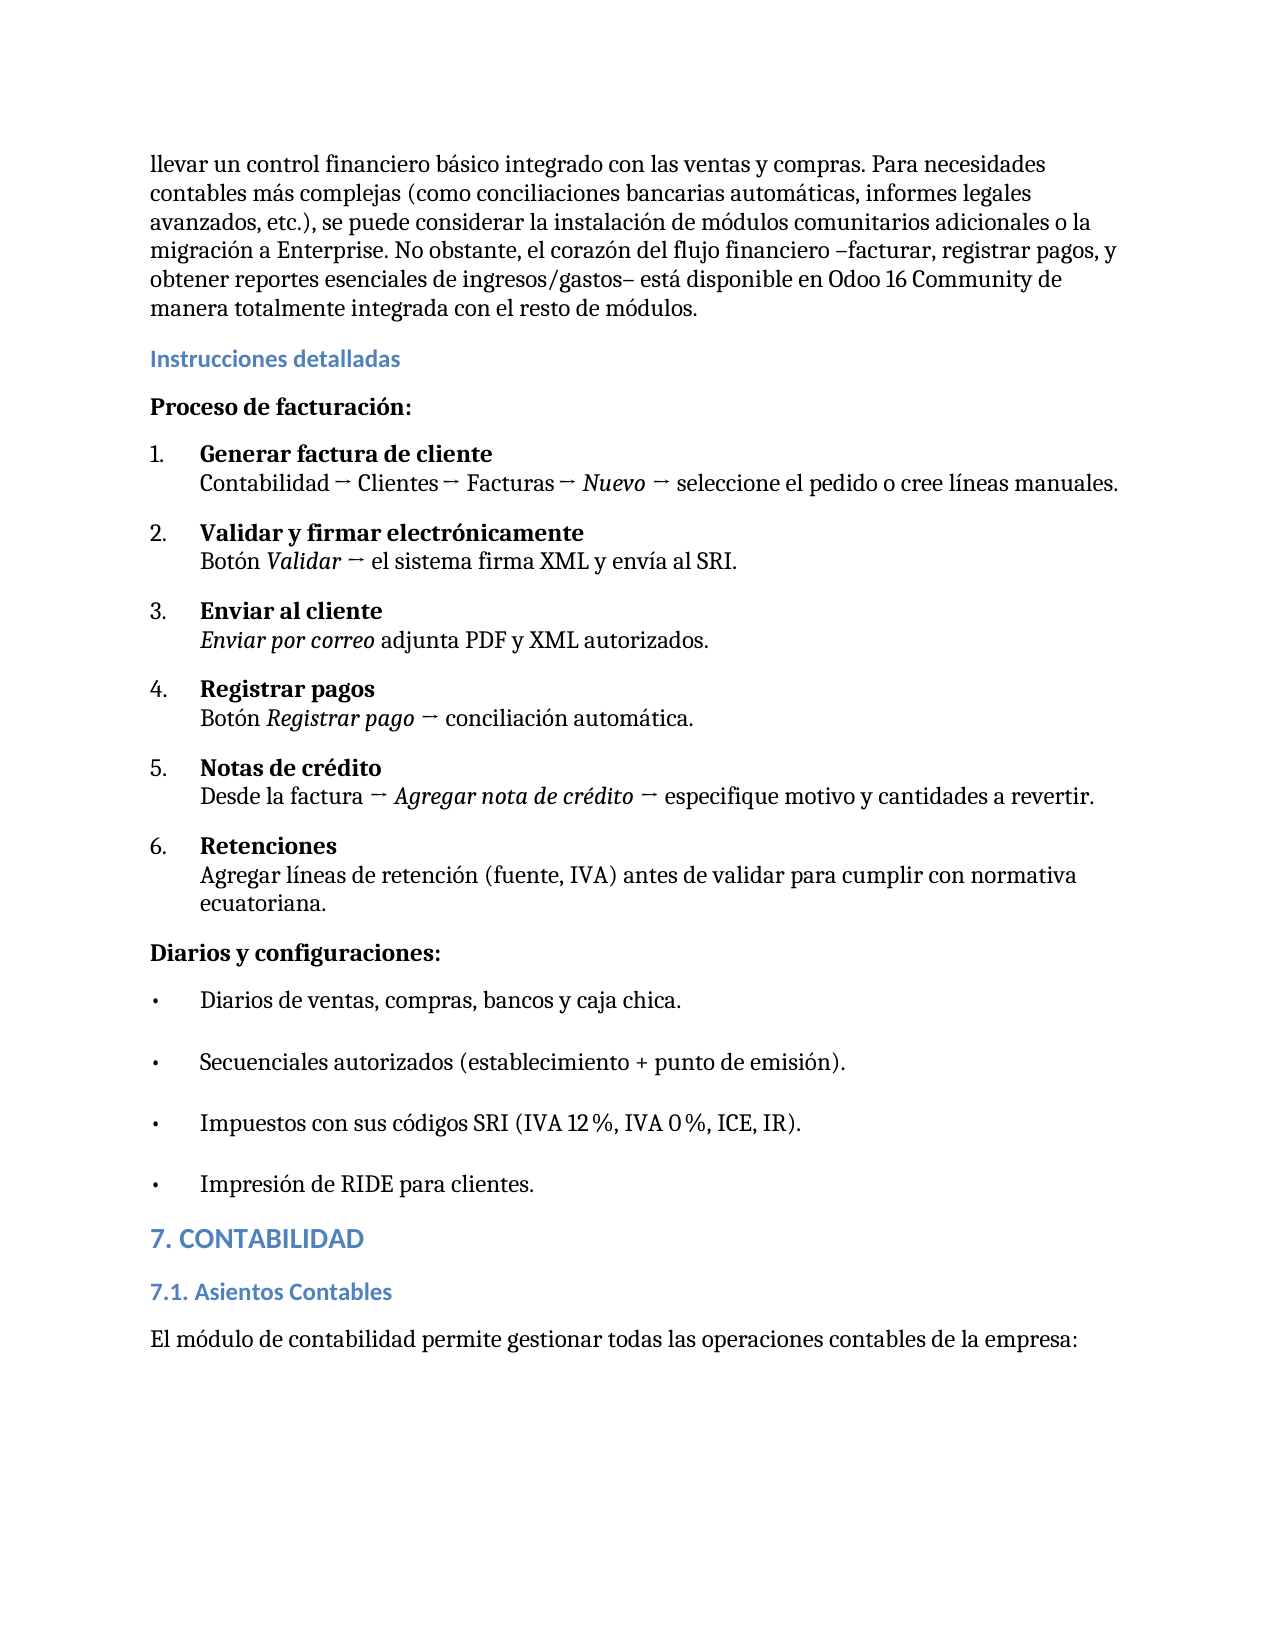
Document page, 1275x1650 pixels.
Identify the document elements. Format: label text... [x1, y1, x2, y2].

list Impresión de RIDE para clientes. [150, 1170, 1125, 1199]
list Diarios de ventas, compras, bancos y caja chica. [150, 986, 1125, 1044]
list Validar y firmar electrónicamente Botón Validar → el sistema firma XML y envía al SRI. [150, 518, 1125, 576]
list Notas de crédito Desde la factura → Agregar nota de crédito → especifique motivo y cantidades a revertir. [150, 753, 1125, 811]
list Secuenciales autorizados (establecimiento + punto de emisión). [150, 1048, 1125, 1105]
subtitle 7. CONTABILIDAD [150, 1220, 1125, 1255]
list Generar factura de cliente Contabilidad → Clientes → Facturas → Nuevo → seleccione el pedido o cree líneas manuales. [150, 440, 1125, 498]
text Proceso de facturación: [150, 393, 1125, 421]
subtitle 7.1. Asientos Contables [150, 1276, 1125, 1307]
text El módulo de contabilidad permite gestionar todas las operaciones contables de la empresa: [150, 1325, 1125, 1354]
list Registrar pagos Botón Registrar pago → conciliación automática. [150, 675, 1125, 733]
subtitle Instrucciones detalladas [150, 343, 1125, 374]
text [150, 150, 1125, 322]
list Impuestos con sus códigos SRI (IVA 12 %, IVA 0 %, ICE, IR). [150, 1109, 1125, 1166]
list Retenciones Agregar líneas de retención (fuente, IVA) antes de validar para cumplir con normativa ecuatoriana. [150, 832, 1125, 918]
list Enviar al cliente Enviar por correo adjunta PDF y XML autorizados. [150, 597, 1125, 654]
text Diarios y configuraciones: [150, 939, 1125, 968]
